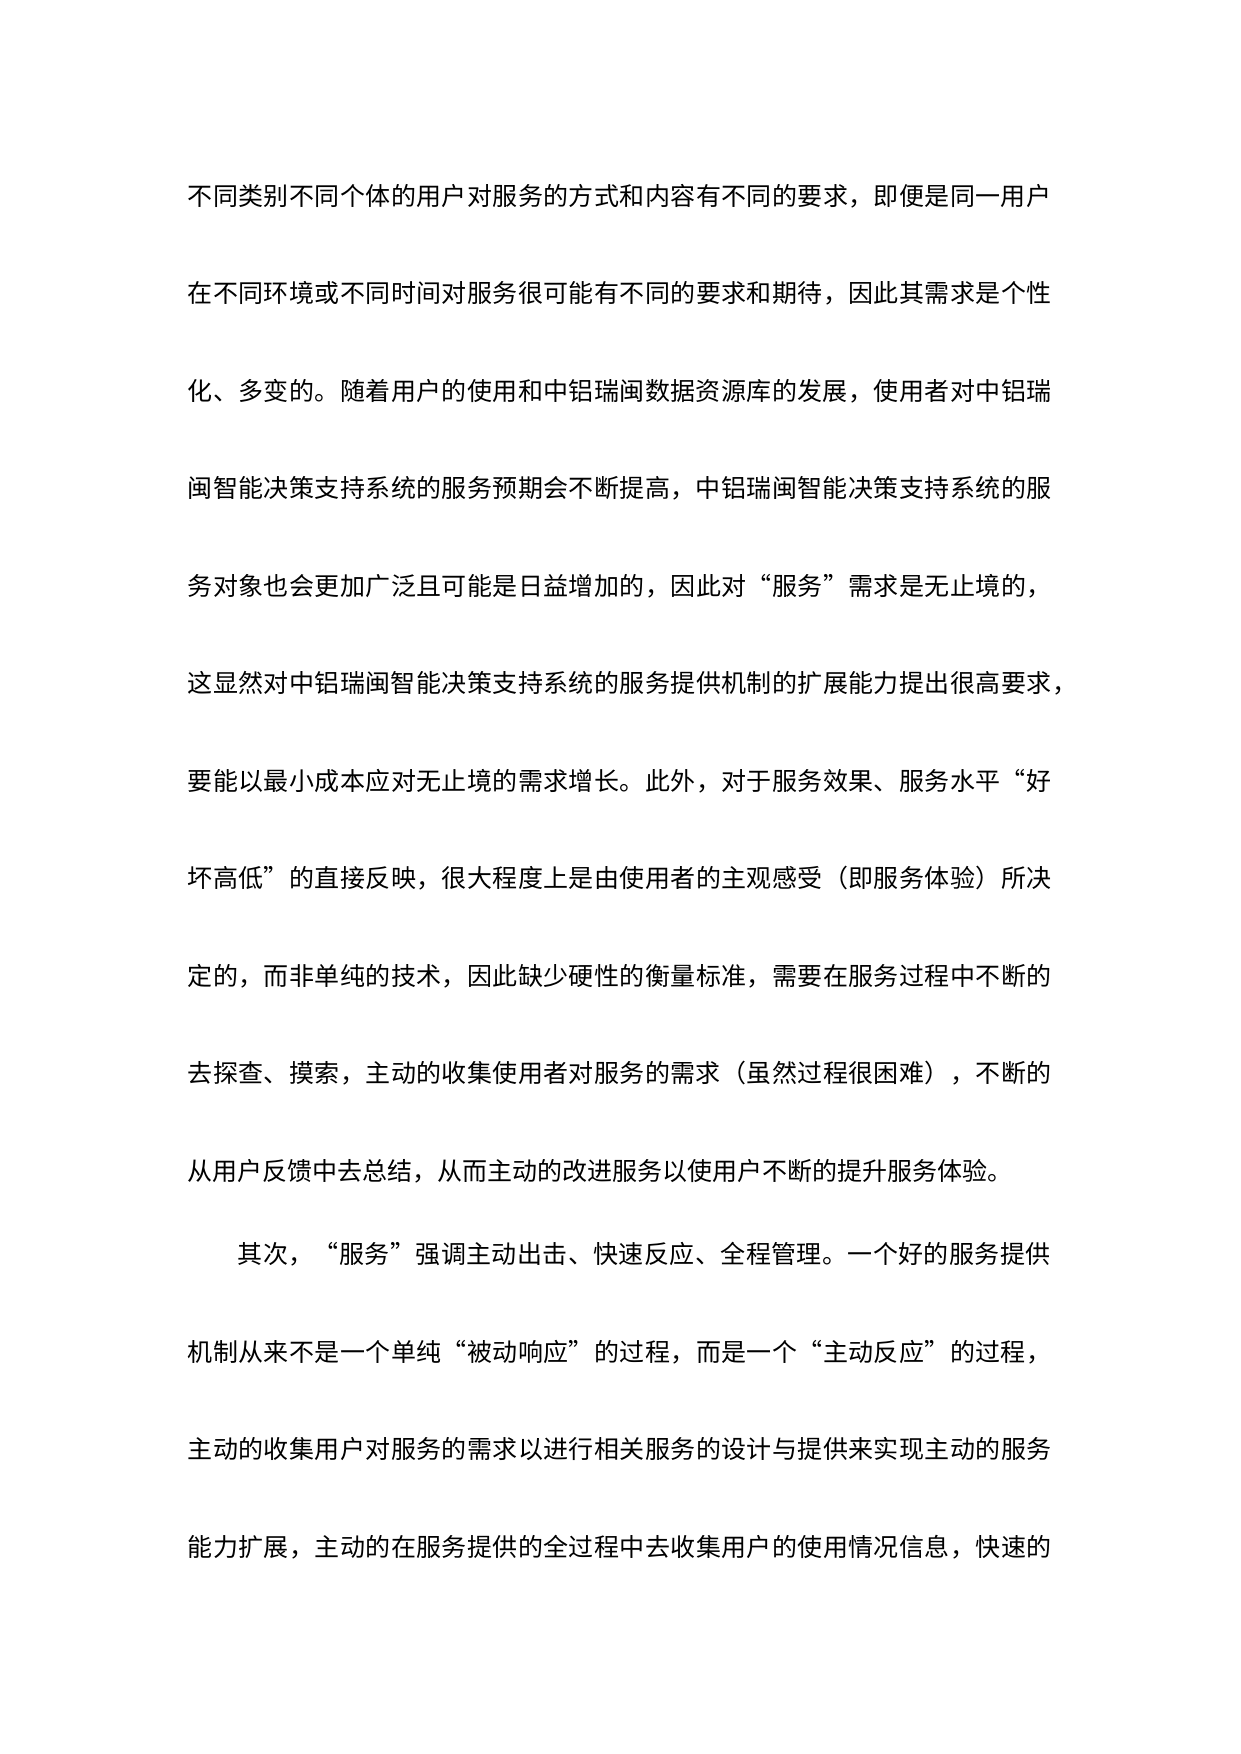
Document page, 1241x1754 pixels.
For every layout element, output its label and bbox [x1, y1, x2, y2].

text [187, 1220, 1053, 1578]
text [187, 162, 1053, 1202]
